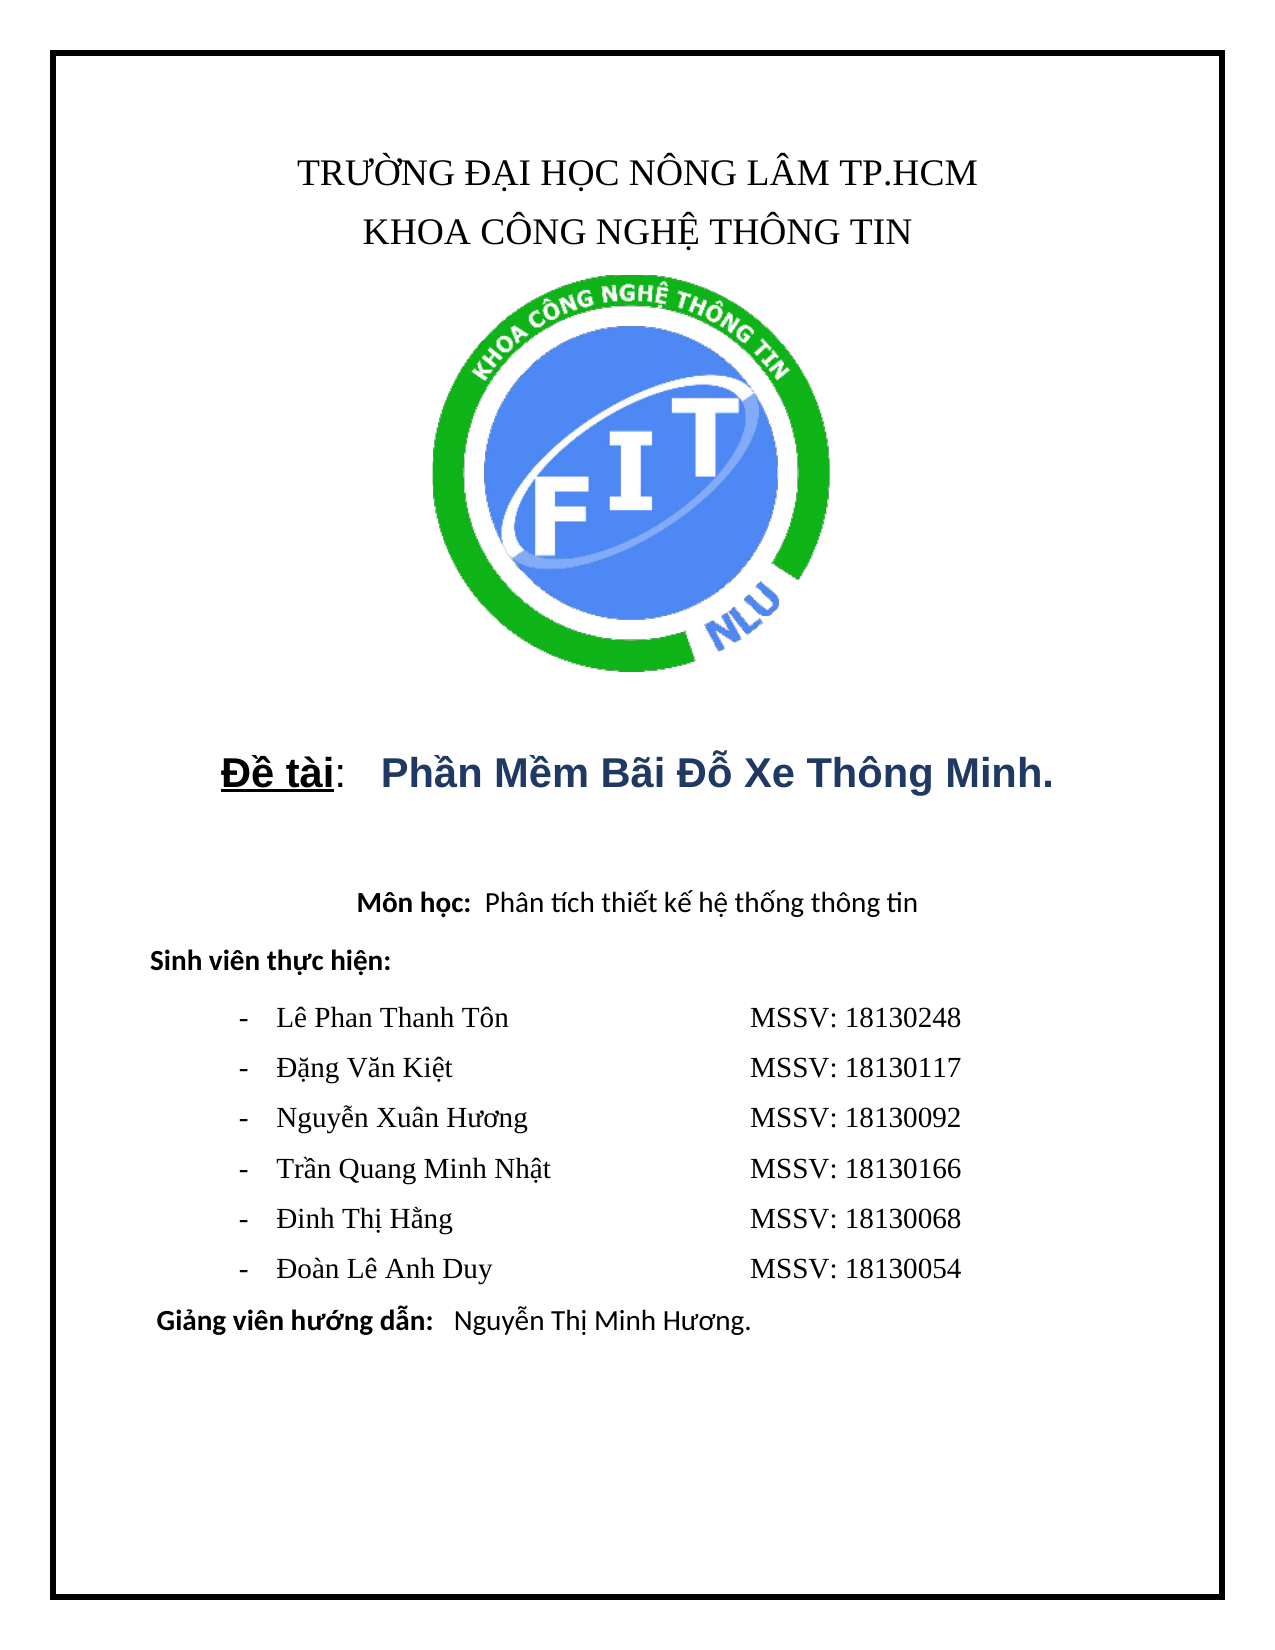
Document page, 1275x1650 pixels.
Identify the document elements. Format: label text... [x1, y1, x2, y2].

list Trần Quang Minh Nhật MSSV: 18130166 [239, 1151, 1125, 1184]
text Môn học: Phân tích thiết kế hệ thống thông tin [150, 884, 1125, 920]
text Giảng viên hướng dẫn: Nguyễn Thị Minh Hương. [150, 1302, 1125, 1337]
list Đặng Văn Kiệt MSSV: 18130117 [239, 1050, 1125, 1084]
list Lê Phan Thanh Tôn MSSV: 18130248 [239, 1000, 1125, 1033]
text Đề tài: Phần Mềm Bãi Đỗ Xe Thông Minh. [150, 748, 1125, 796]
text TRƯỜNG ĐẠI HỌC NÔNG LÂM TP.HCM [150, 150, 1125, 193]
picture [432, 275, 830, 672]
list Đoàn Lê Anh Duy MSSV: 18130054 [239, 1251, 1125, 1285]
text Sinh viên thực hiện: [150, 942, 1125, 978]
text KHOA CÔNG NGHỆ THÔNG TIN [150, 210, 1125, 253]
list Nguyễn Xuân Hương MSSV: 18130092 [239, 1100, 1125, 1134]
list Đinh Thị Hằng MSSV: 18130068 [239, 1201, 1125, 1234]
